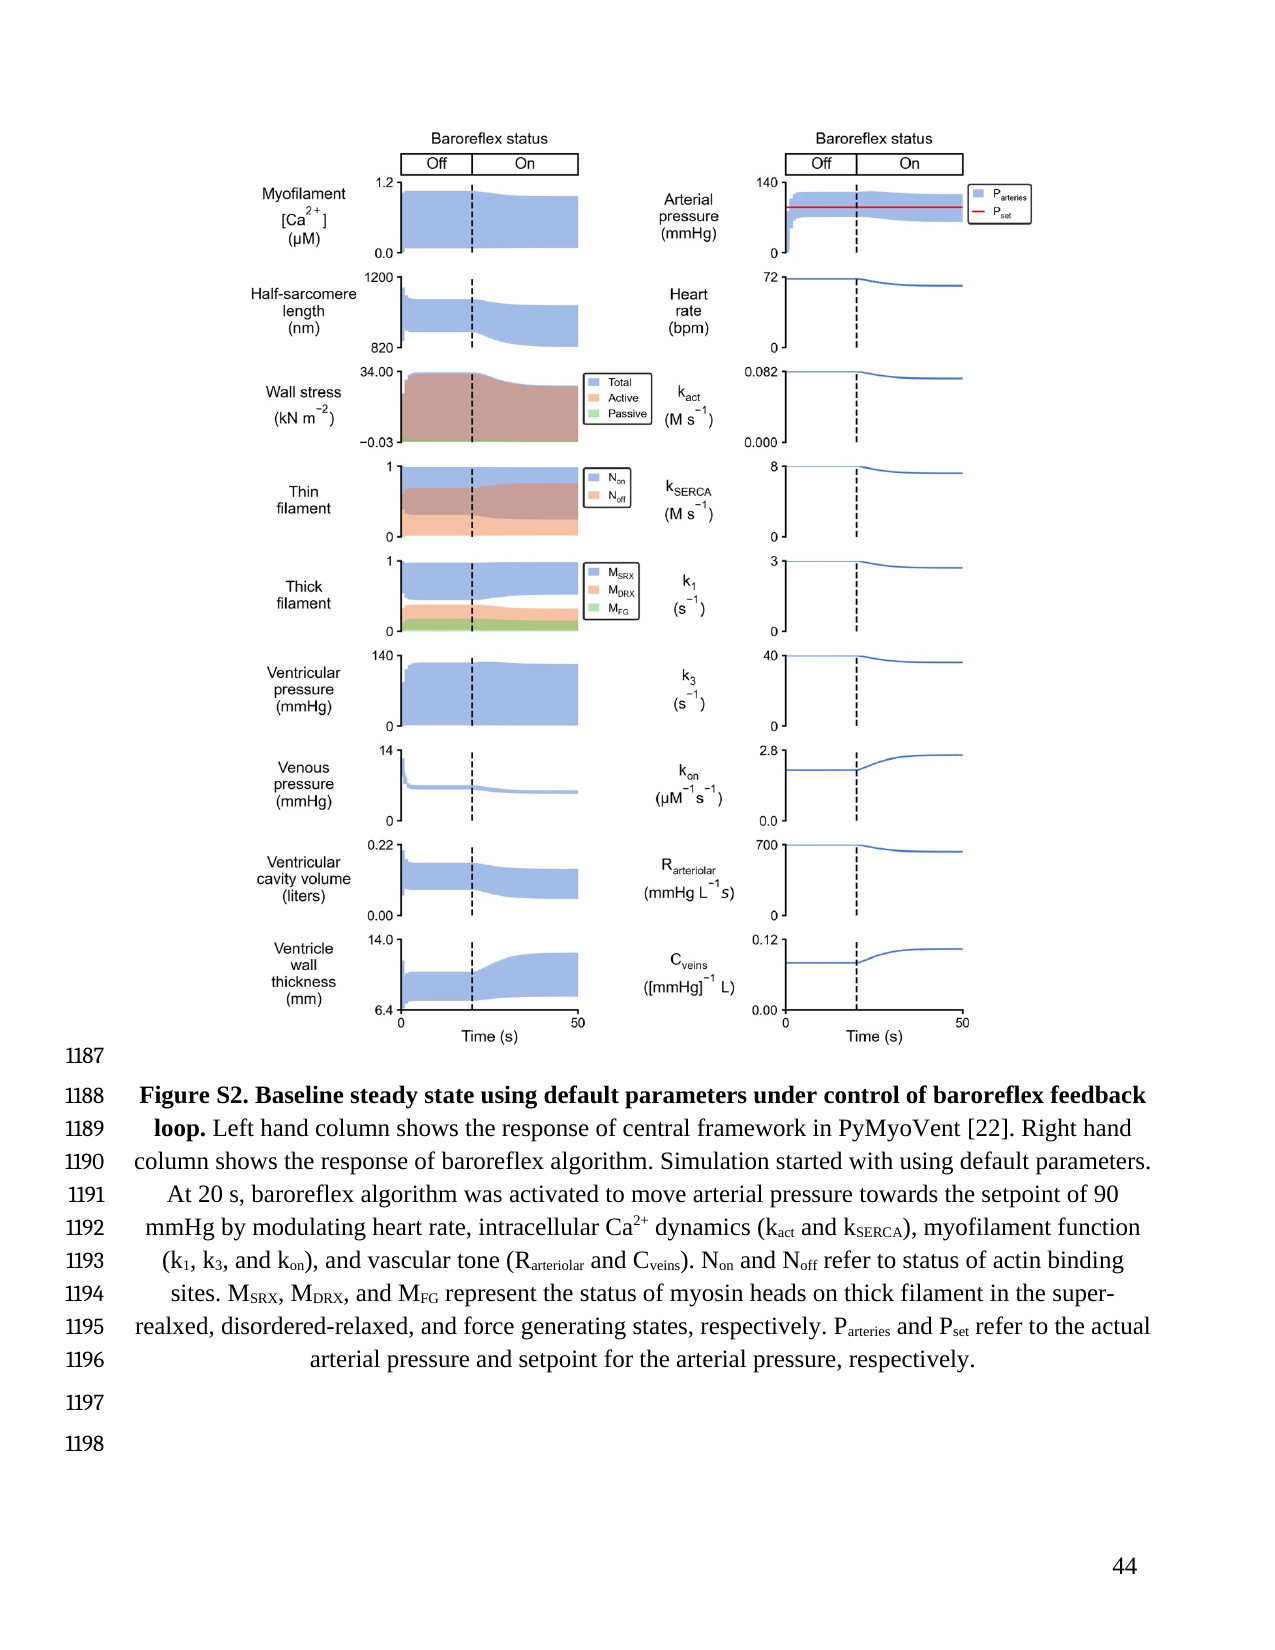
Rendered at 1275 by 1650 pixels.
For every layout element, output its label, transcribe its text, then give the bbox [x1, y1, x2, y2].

picture [242, 118, 1044, 1064]
